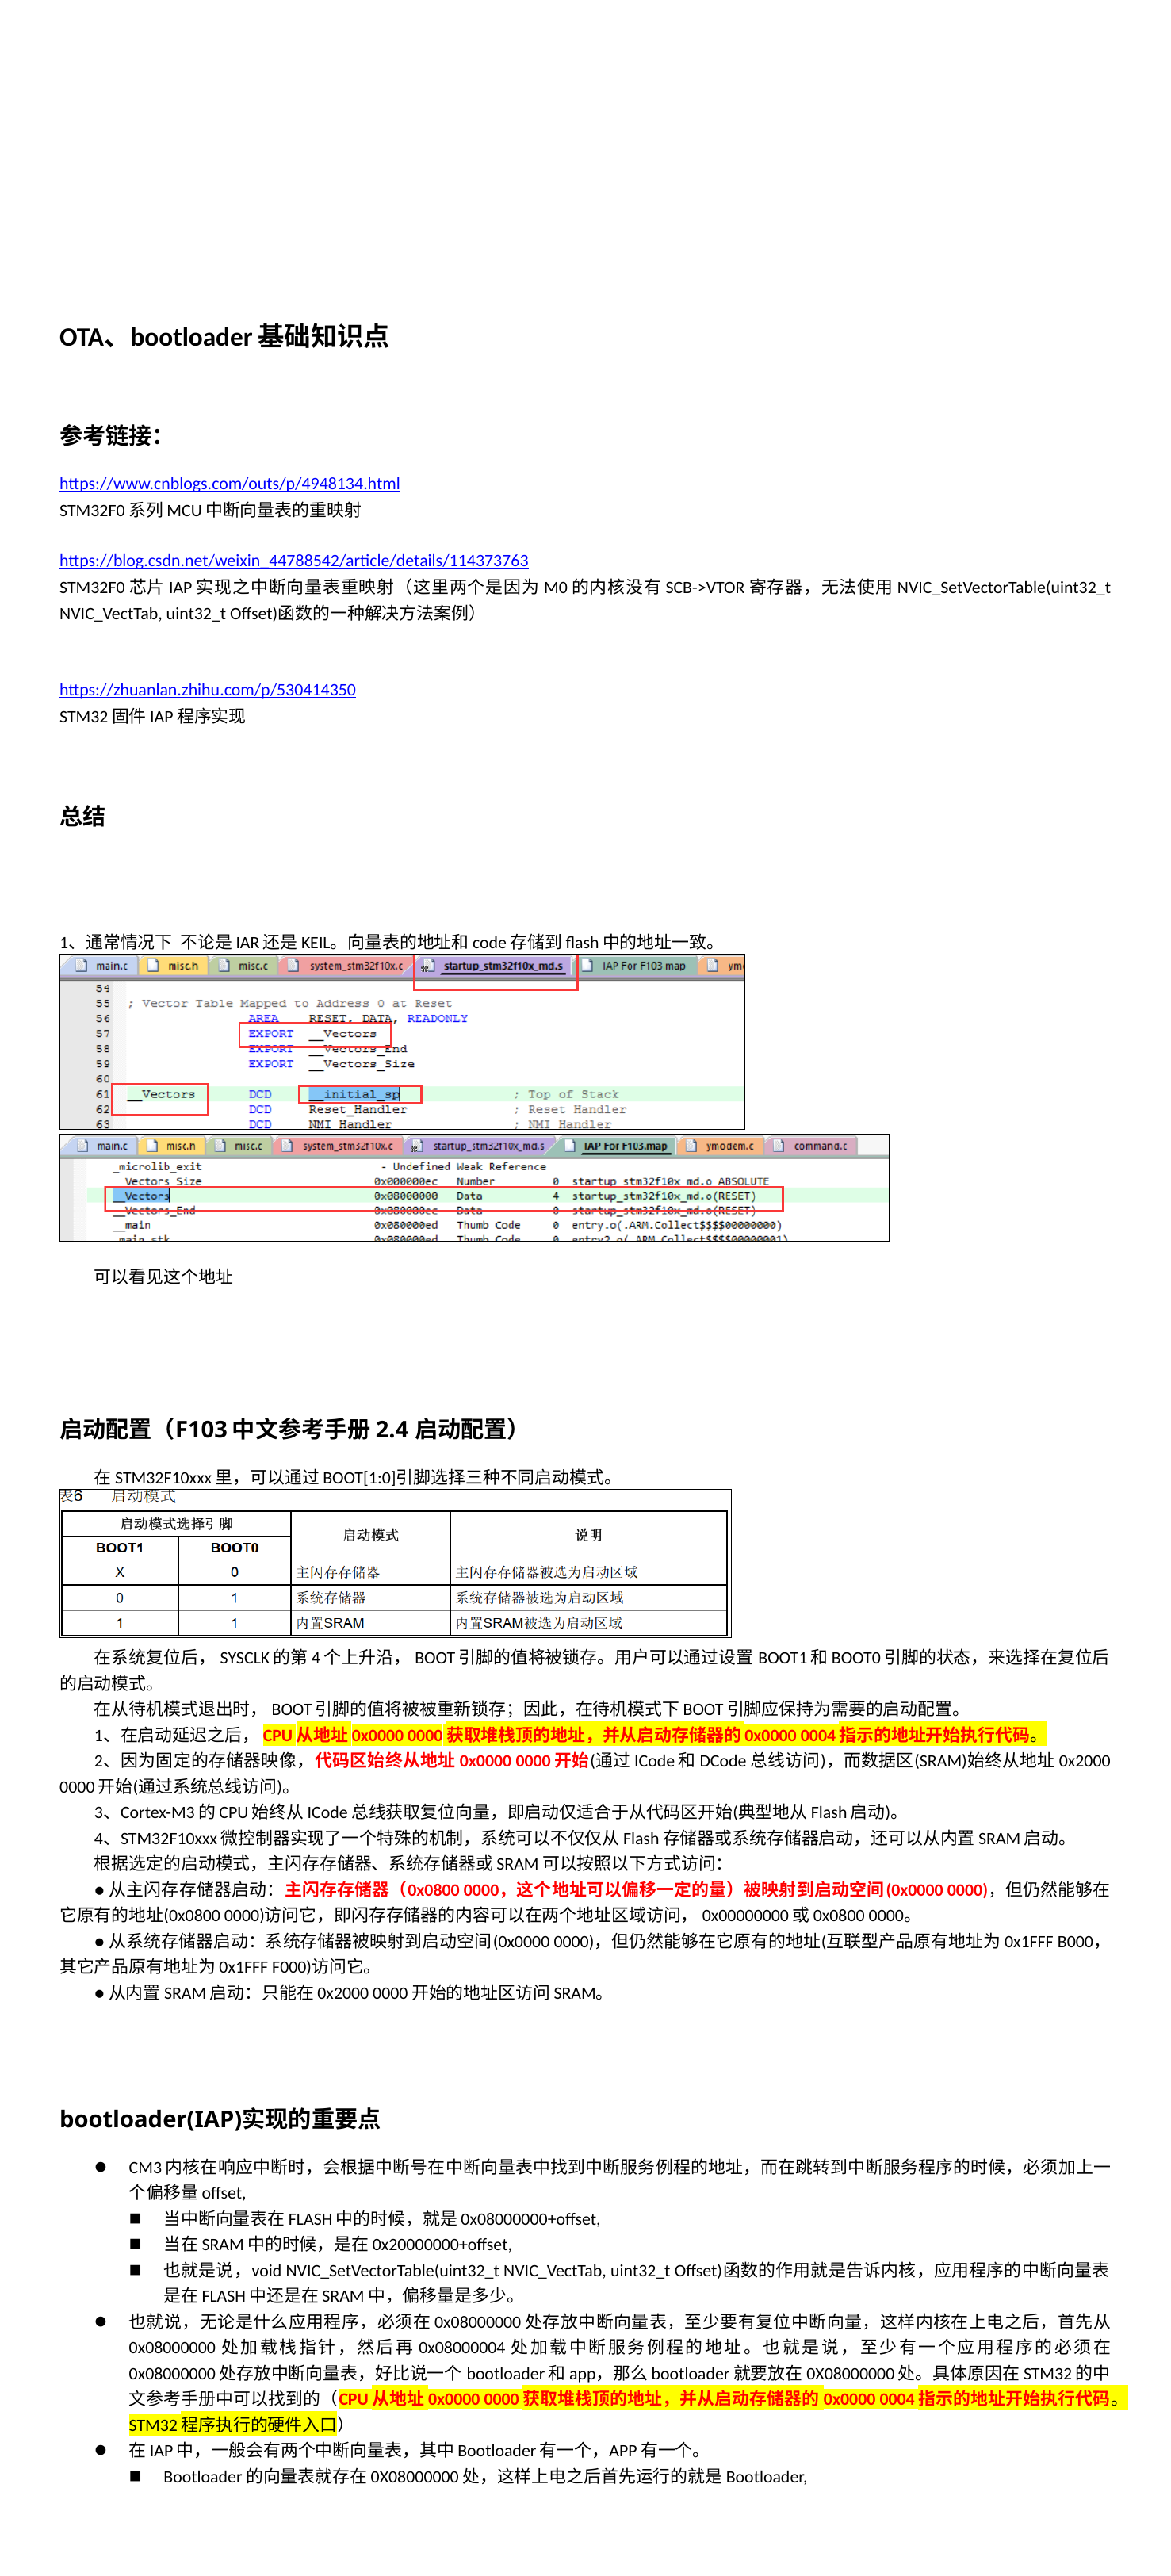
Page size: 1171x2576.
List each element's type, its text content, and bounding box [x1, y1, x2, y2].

text 1、在启动延迟之后， CPU从地址0x0000 0000获取堆栈顶的地址，并从启动存储器的0x0000 0004指示的地址开始执行代码。 [59, 1721, 1111, 1747]
list Bootloader的向量表就存在0X08000000处，这样上电之后首先运行的就是Bootloader, [128, 2462, 1111, 2488]
text 在系统复位后， SYSCLK的第4个上升沿， BOOT引脚的值将被锁存。用户可以通过设置BOOT1和BOOT0引脚的状态，来选择在复位后的启动模式。 [59, 1644, 1111, 1695]
list 在IAP中，一般会有两个中断向量表，其中Bootloader有一个，APP有一个。 [94, 2436, 1111, 2462]
subtitle bootloader(IAP)实现的重要点 [59, 2092, 1111, 2143]
text 3、Cortex-M3的CPU始终从ICode总线获取复位向量，即启动仅适合于从代码区开始(典型地从Flash启动)。 [59, 1798, 1111, 1824]
text 根据选定的启动模式，主闪存存储器、系统存储器或SRAM可以按照以下方式访问： [59, 1850, 1111, 1875]
text STM32固件IAP程序实现 [59, 702, 1111, 728]
text ● 从系统存储器启动：系统存储器被映射到启动空间(0x0000 0000)，但仍然能够在它原有的地址(互联型产品原有地址为0x1FFF B000，其它产品原有地址为0x1FFF F000)访问它。 [59, 1927, 1111, 1978]
subtitle 总结 [59, 789, 1111, 840]
picture [60, 1135, 889, 1241]
text https://www.cnblogs.com/outs/p/4948134.html [59, 470, 1111, 496]
text STM32F0系列MCU中断向量表的重映射 [59, 496, 1111, 522]
text ● 从主闪存存储器启动：主闪存存储器（0x0800 0000，这个地址可以偏移一定的量）被映射到启动空间(0x0000 0000)，但仍然能够在它原有的地址(0x0800 0000)访问它，即闪存存储器的内容可以在两个地址区域访问， 0x00000000或0x0800 0000。 [59, 1875, 1111, 1927]
text 在从待机模式退出时， BOOT引脚的值将被被重新锁存；因此，在待机模式下BOOT引脚应保持为需要的启动配置。 [59, 1695, 1111, 1721]
subtitle 启动配置（F103中文参考手册2.4 启动配置） [59, 1402, 1111, 1453]
subtitle 参考链接： [59, 408, 1111, 460]
text ● 从内置SRAM启动：只能在0x2000 0000开始的地址区访问SRAM。 [59, 1978, 1111, 2004]
subtitle OTA、bootloader基础知识点 [59, 308, 1111, 360]
list 也就是说，void NVIC_SetVectorTable(uint32_t NVIC_VectTab, uint32_t Offset)函数的作用就是告诉内核，应用程序的中断向量表是在FLASH中还是在SRAM中，偏移量是多少。 [128, 2256, 1111, 2307]
list CM3内核在响应中断时，会根据中断号在中断向量表中找到中断服务例程的地址，而在跳转到中断服务程序的时候，必须加上一个偏移量offset, [94, 2153, 1111, 2204]
list 当中断向量表在FLASH中的时候，就是0x08000000+offset, [128, 2204, 1111, 2230]
list 当在SRAM中的时候，是在0x20000000+offset, [128, 2230, 1111, 2256]
text STM32F0芯片IAP实现之中断向量表重映射（这里两个是因为M0的内核没有SCB->VTOR寄存器，无法使用NVIC_SetVectorTable(uint32_t NVIC_VectTab, uint32_t Offset)函数的一种解决方法案例） [59, 573, 1111, 625]
picture [60, 1490, 731, 1637]
text 4、STM32F10xxx微控制器实现了一个特殊的机制，系统可以不仅仅从Flash存储器或系统存储器启动，还可以从内置SRAM启动。 [59, 1824, 1111, 1850]
text 在STM32F10xxx里，可以通过BOOT[1:0]引脚选择三种不同启动模式。 [59, 1463, 1111, 1489]
text https://zhuanlan.zhihu.com/p/530414350 [59, 676, 1111, 702]
list 也就说，无论是什么应用程序，必须在0x08000000处存放中断向量表，至少要有复位中断向量，这样内核在上电之后，首先从0x08000000处加载栈指针，然后再0x08000004处加载中断服务例程的地址。也就是说，至少有一个应用程序的必须在0x08000000处存放中断向量表，好比说一个bootloader和app，那么bootloader就要放在0X08000000处。具体原因在STM32的中文参考手册中可以找到的（CPU从地址0x0000 0000获取堆栈顶的地址，并从启动存储器的0x0000 0004指示的地址开始执行代码。STM32程序执行的硬件入口） [94, 2307, 1111, 2436]
picture [60, 955, 744, 1129]
text 2、因为固定的存储器映像，代码区始终从地址0x0000 0000开始(通过ICode和DCode总线访问)，而数据区(SRAM)始终从地址0x2000 0000开始(通过系统总线访问)。 [59, 1747, 1111, 1798]
text https://blog.csdn.net/weixin_44788542/article/details/114373763 [59, 547, 1111, 573]
text 可以看见这个地址 [59, 1263, 1111, 1288]
text 1、通常情况下 不论是IAR还是KEIL。向量表的地址和code存储到flash中的地址一致。 [59, 928, 1111, 954]
